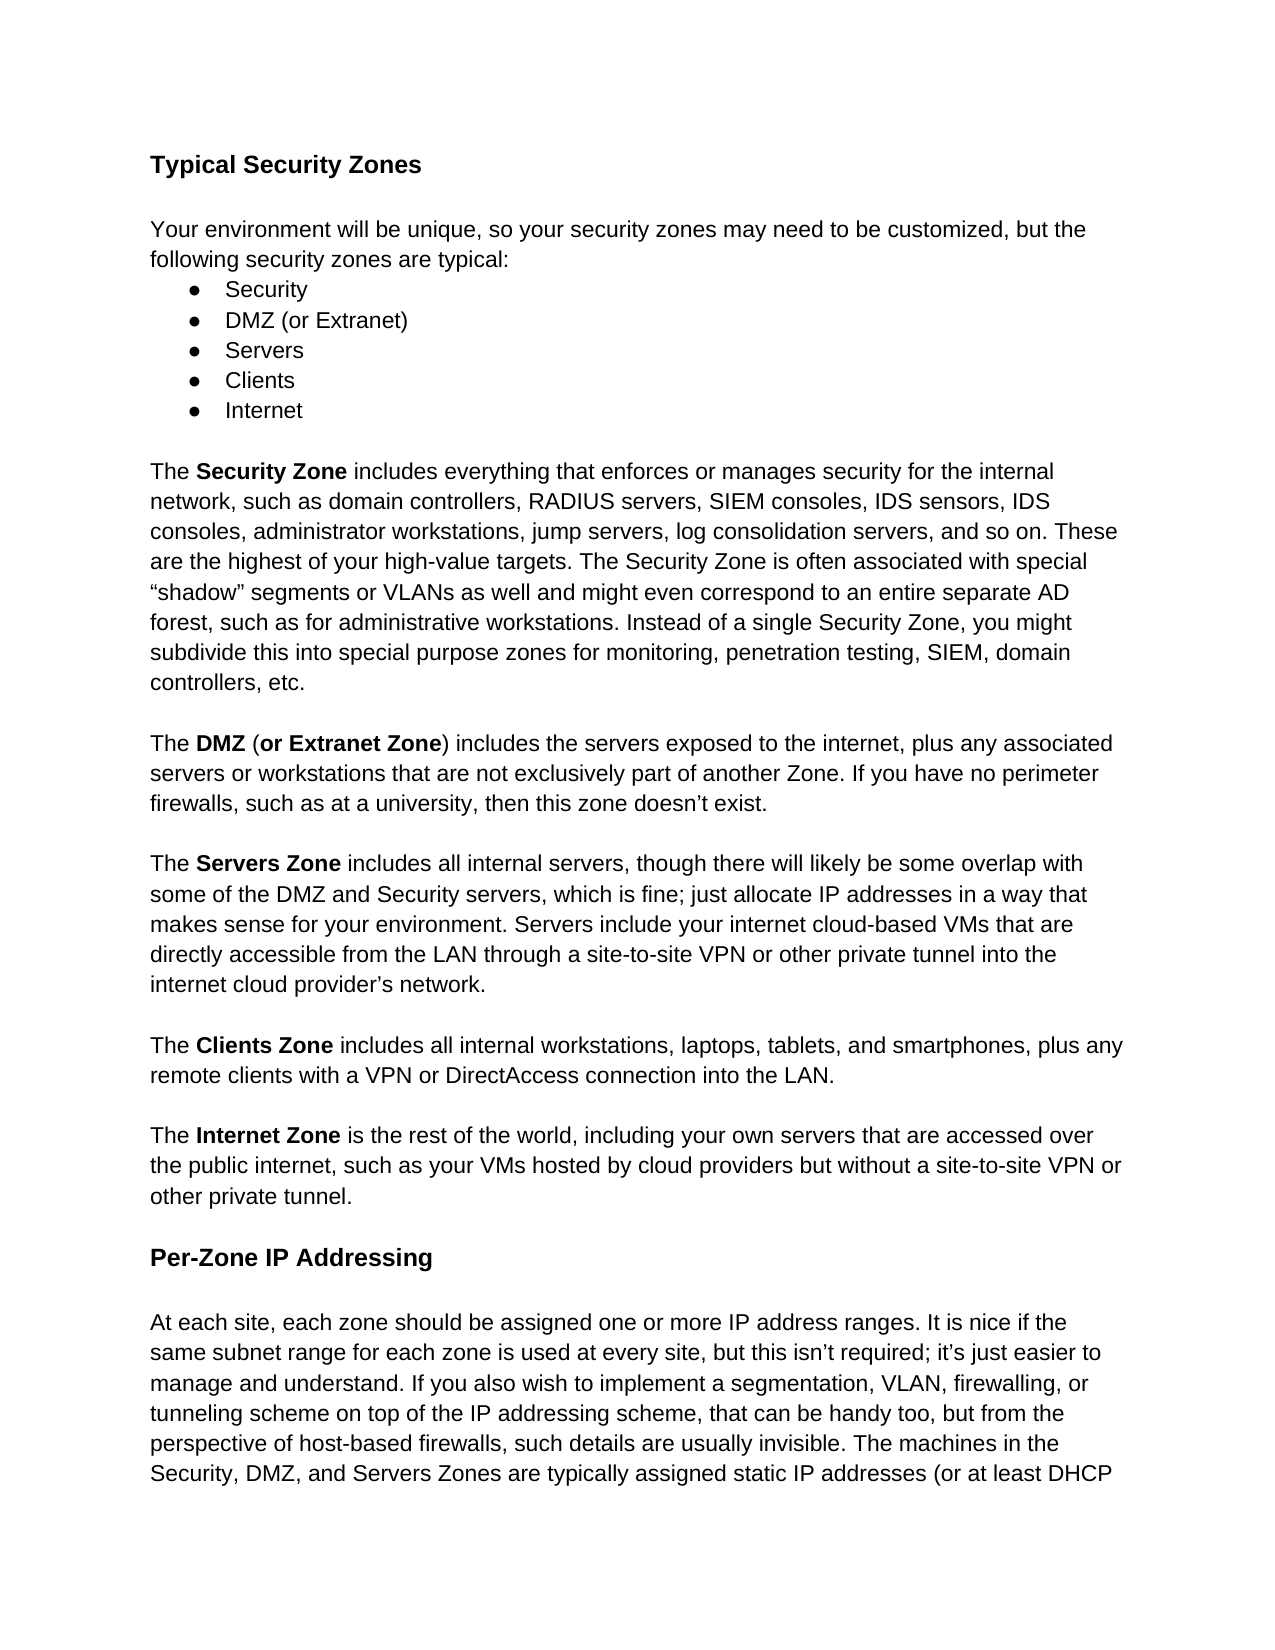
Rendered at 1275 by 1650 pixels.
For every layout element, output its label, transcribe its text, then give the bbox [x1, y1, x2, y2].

text The Clients Zone includes all internal workstations, laptops, tablets, and smartphones, plus any remote clients with a VPN or DirectAccess connection into the LAN. [150, 1032, 1125, 1088]
text Your environment will be unique, so your security zones may need to be customized, but the following security zones are typical: [150, 216, 1125, 273]
text The Internet Zone is the rest of the world, including your own servers that are accessed over the public internet, such as your VMs hosted by cloud providers but without a site-to-site VPN or other private tunnel. [150, 1122, 1125, 1209]
text The Servers Zone includes all internal servers, though there will likely be some overlap with some of the DMZ and Security servers, which is fine; just allocate IP addresses in a way that makes sense for your environment. Servers include your internet cloud-based VMs that are directly accessible from the LAN through a site-to-site VPN or other private tunnel into the internet cloud provider’s network. [150, 850, 1125, 998]
list Internet [187, 397, 1125, 424]
text Typical Security Zones [150, 150, 1125, 179]
list Clients [187, 367, 1125, 393]
text The Security Zone includes everything that enforces or manages security for the internal network, such as domain controllers, RADIUS servers, SIEM consoles, IDS sensors, IDS consoles, administrator workstations, jump servers, log consolidation servers, and so on. These are the highest of your high-value targets. The Security Zone is often associated with special “shadow” segments or VLANs as well and might even correspond to an entire separate AD forest, such as for administrative workstations. Instead of a single Security Zone, you might subdivide this into special purpose zones for monitoring, penetration testing, SIEM, domain controllers, etc. [150, 458, 1125, 696]
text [150, 1309, 1125, 1487]
text Per-Zone IP Addressing [150, 1243, 1125, 1272]
list Security [187, 276, 1125, 303]
text The DMZ (or Extranet Zone) includes the servers exposed to the internet, plus any associated servers or workstations that are not exclusively part of another Zone. If you have no perimeter firewalls, such as at a university, then this zone doesn’t exist. [150, 729, 1125, 816]
list DMZ (or Extranet) [187, 307, 1125, 333]
list Servers [187, 337, 1125, 363]
